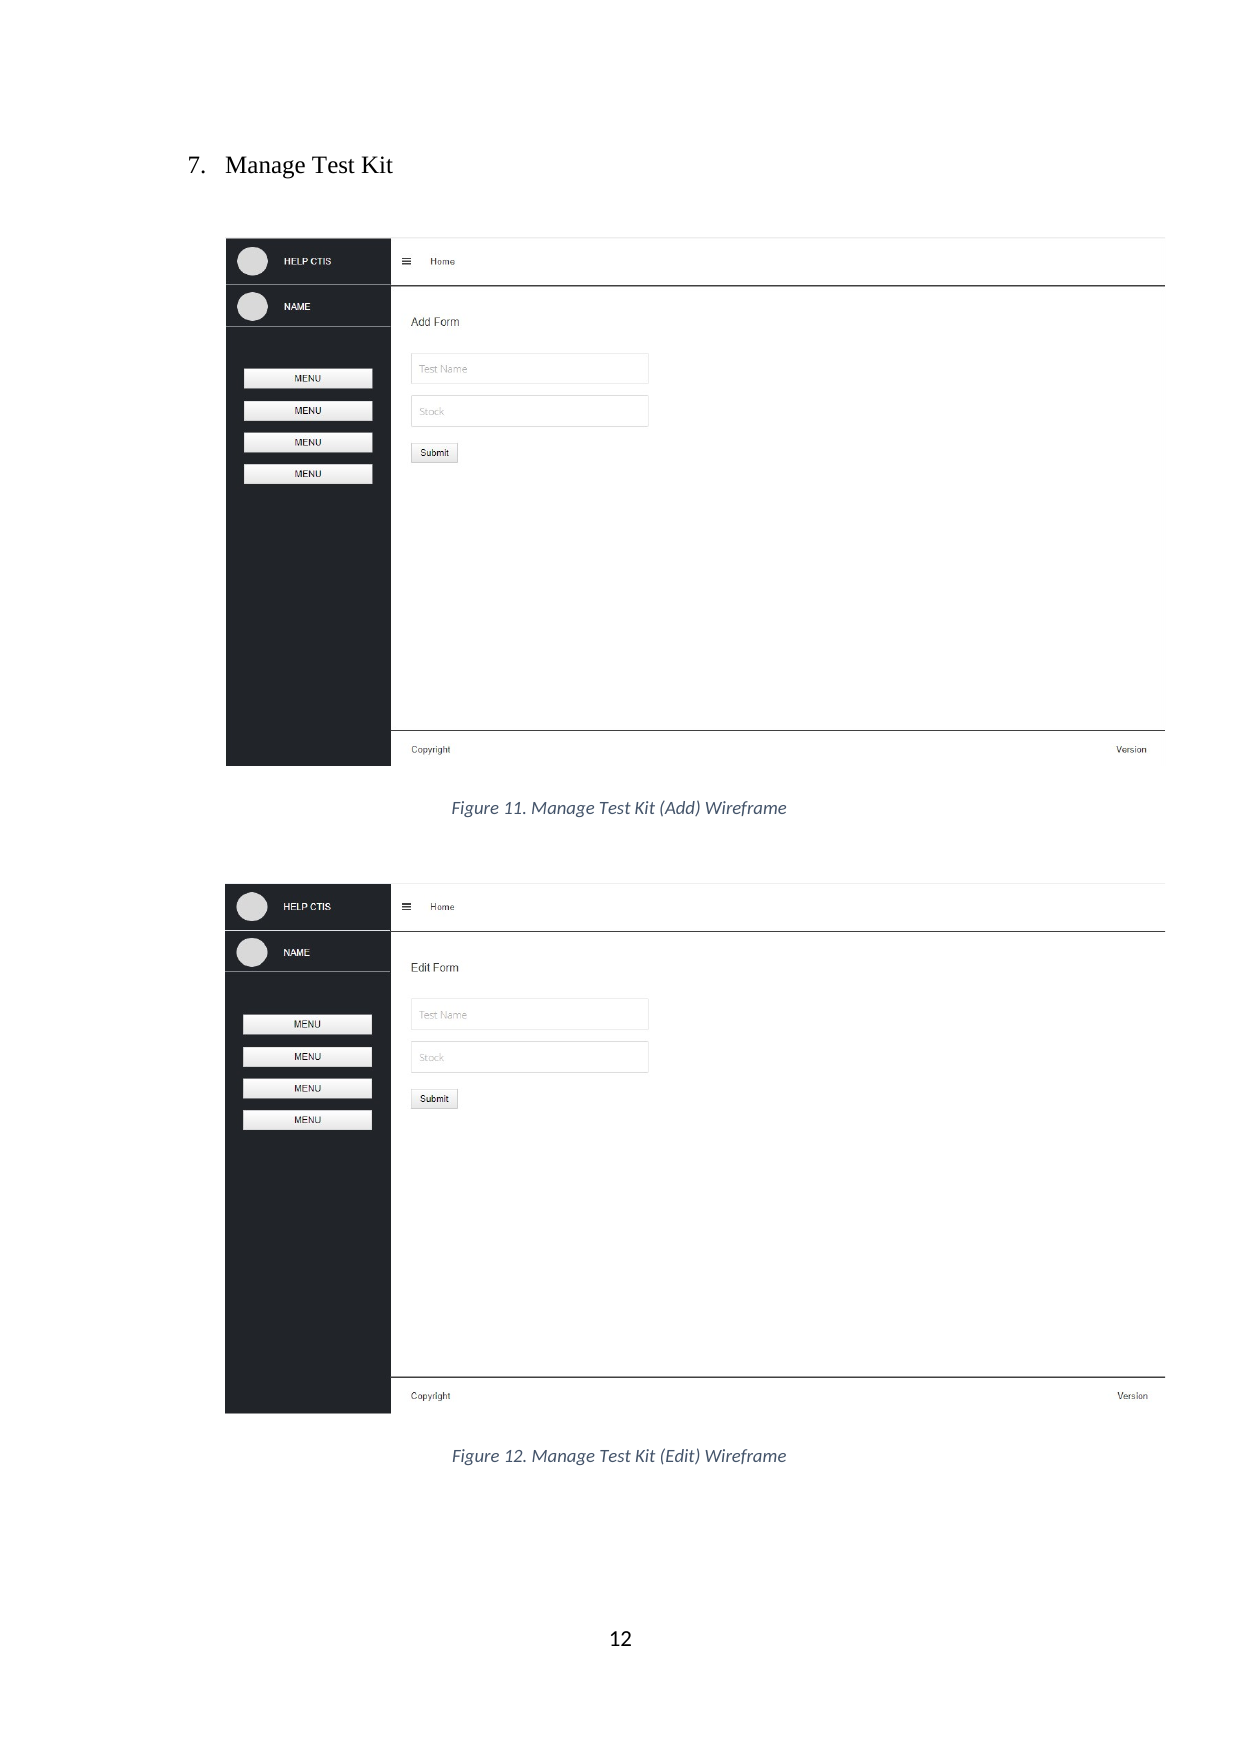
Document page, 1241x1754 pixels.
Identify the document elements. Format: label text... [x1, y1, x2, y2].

picture [225, 236, 1166, 766]
text Figure 11. Manage Test Kit (Add) Wireframe [150, 796, 1090, 819]
list Manage Test Kit [187, 150, 1090, 179]
text Figure 12. Manage Test Kit (Edit) Wireframe [150, 1444, 1090, 1467]
picture [225, 883, 1166, 1414]
